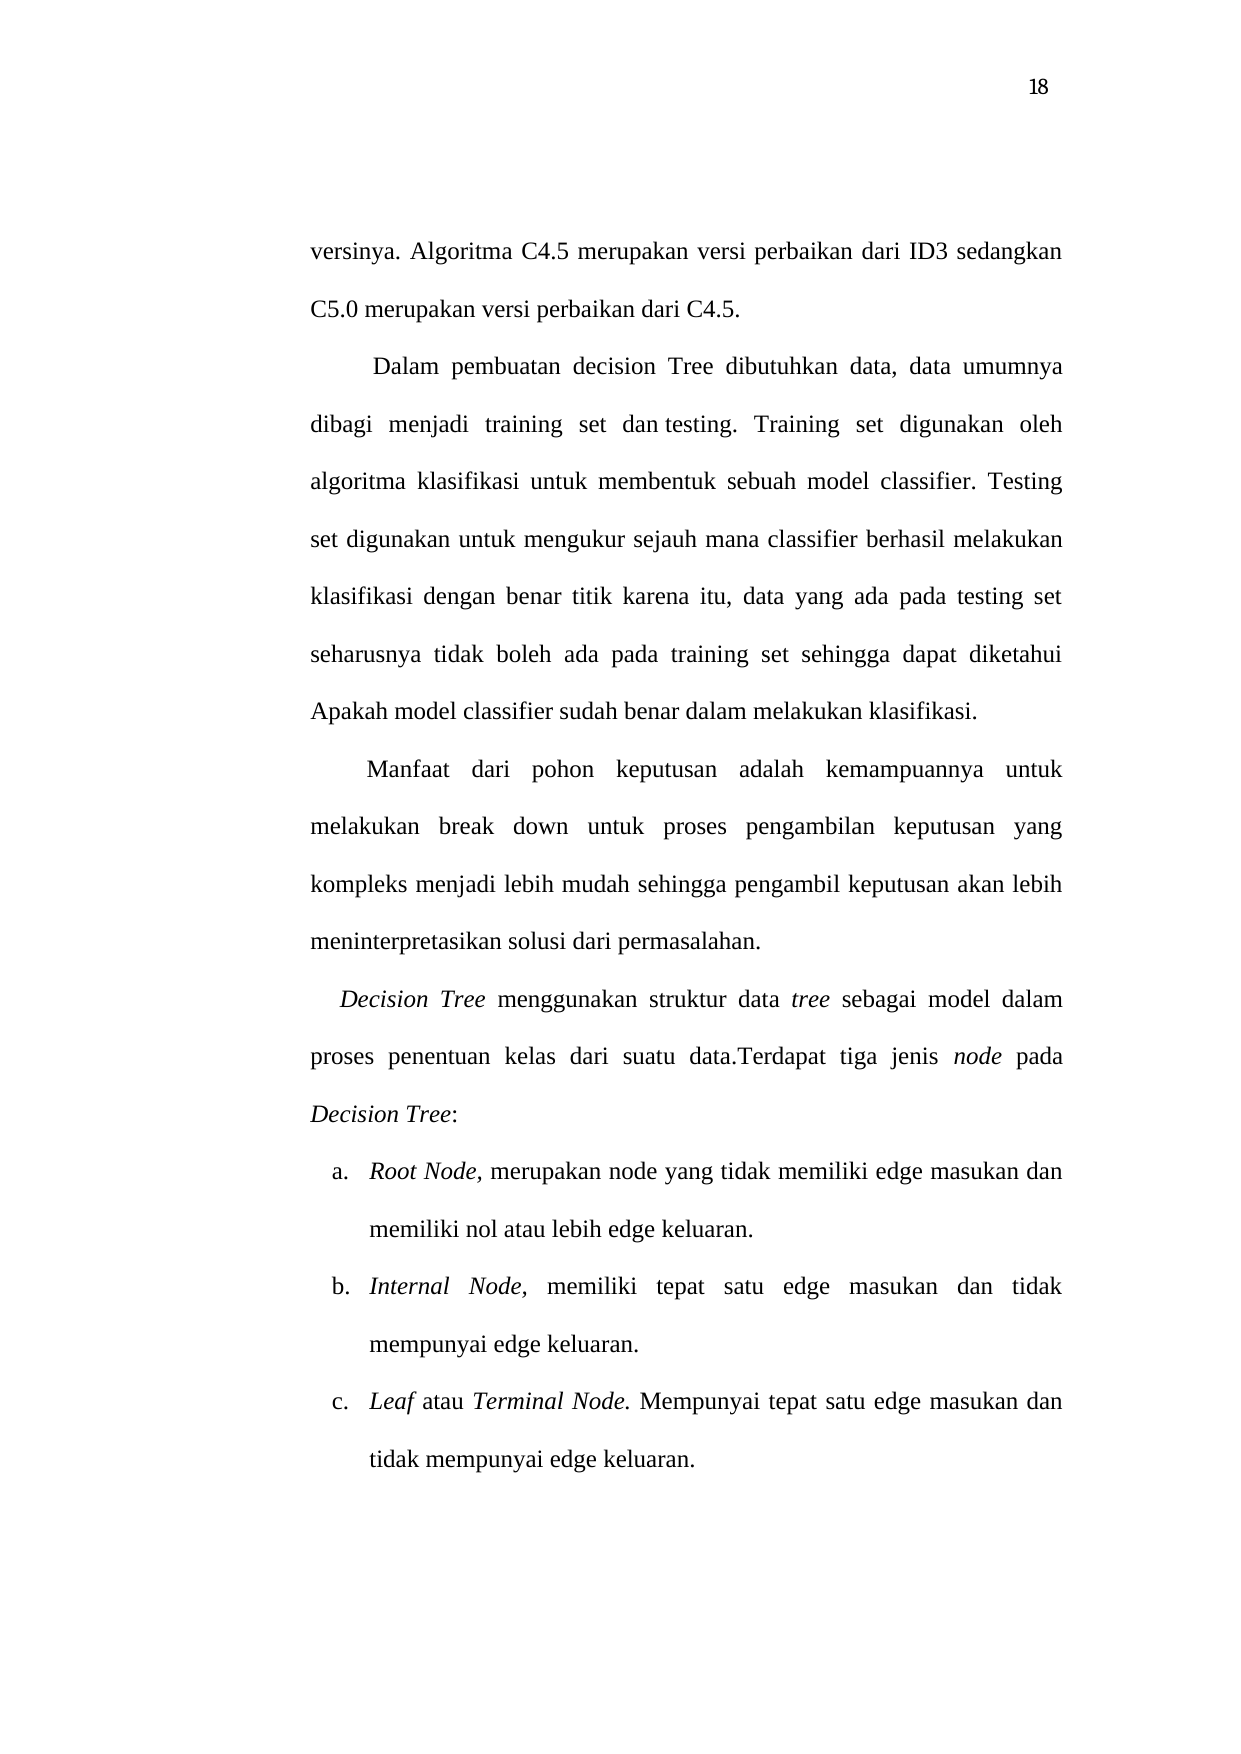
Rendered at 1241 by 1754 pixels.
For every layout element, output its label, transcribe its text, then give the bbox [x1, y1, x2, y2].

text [310, 236, 1063, 322]
list Internal Node, memiliki tepat satu edge masukan dan tidak mempunyai edge keluaran. [332, 1271, 1063, 1357]
text Decision Tree menggunakan struktur data tree sebagai model dalam proses penentuan kelas dari suatu data.Terdapat tiga jenis node pada Decision Tree: [310, 984, 1063, 1127]
list Leaf atau Terminal Node. Mempunyai tepat satu edge masukan dan tidak mempunyai edge keluaran. [332, 1386, 1063, 1472]
list Root Node, merupakan node yang tidak memiliki edge masukan dan memiliki nol atau lebih edge keluaran. [332, 1156, 1063, 1242]
text Dalam pembuatan decision Tree dibutuhkan data, data umumnya dibagi menjadi training set dan testing. Training set digunakan oleh algoritma klasifikasi untuk membentuk sebuah model classifier. Testing set digunakan untuk mengukur sejauh mana classifier berhasil melakukan klasifikasi dengan benar titik karena itu, data yang ada pada testing set seharusnya tidak boleh ada pada training set sehingga dapat diketahui Apakah model classifier sudah benar dalam melakukan klasifikasi. [310, 351, 1063, 725]
text Manfaat dari pohon keputusan adalah kemampuannya untuk melakukan break down untuk proses pengambilan keputusan yang kompleks menjadi lebih mudah sehingga pengambil keputusan akan lebih meninterpretasikan solusi dari permasalahan. [310, 754, 1063, 955]
